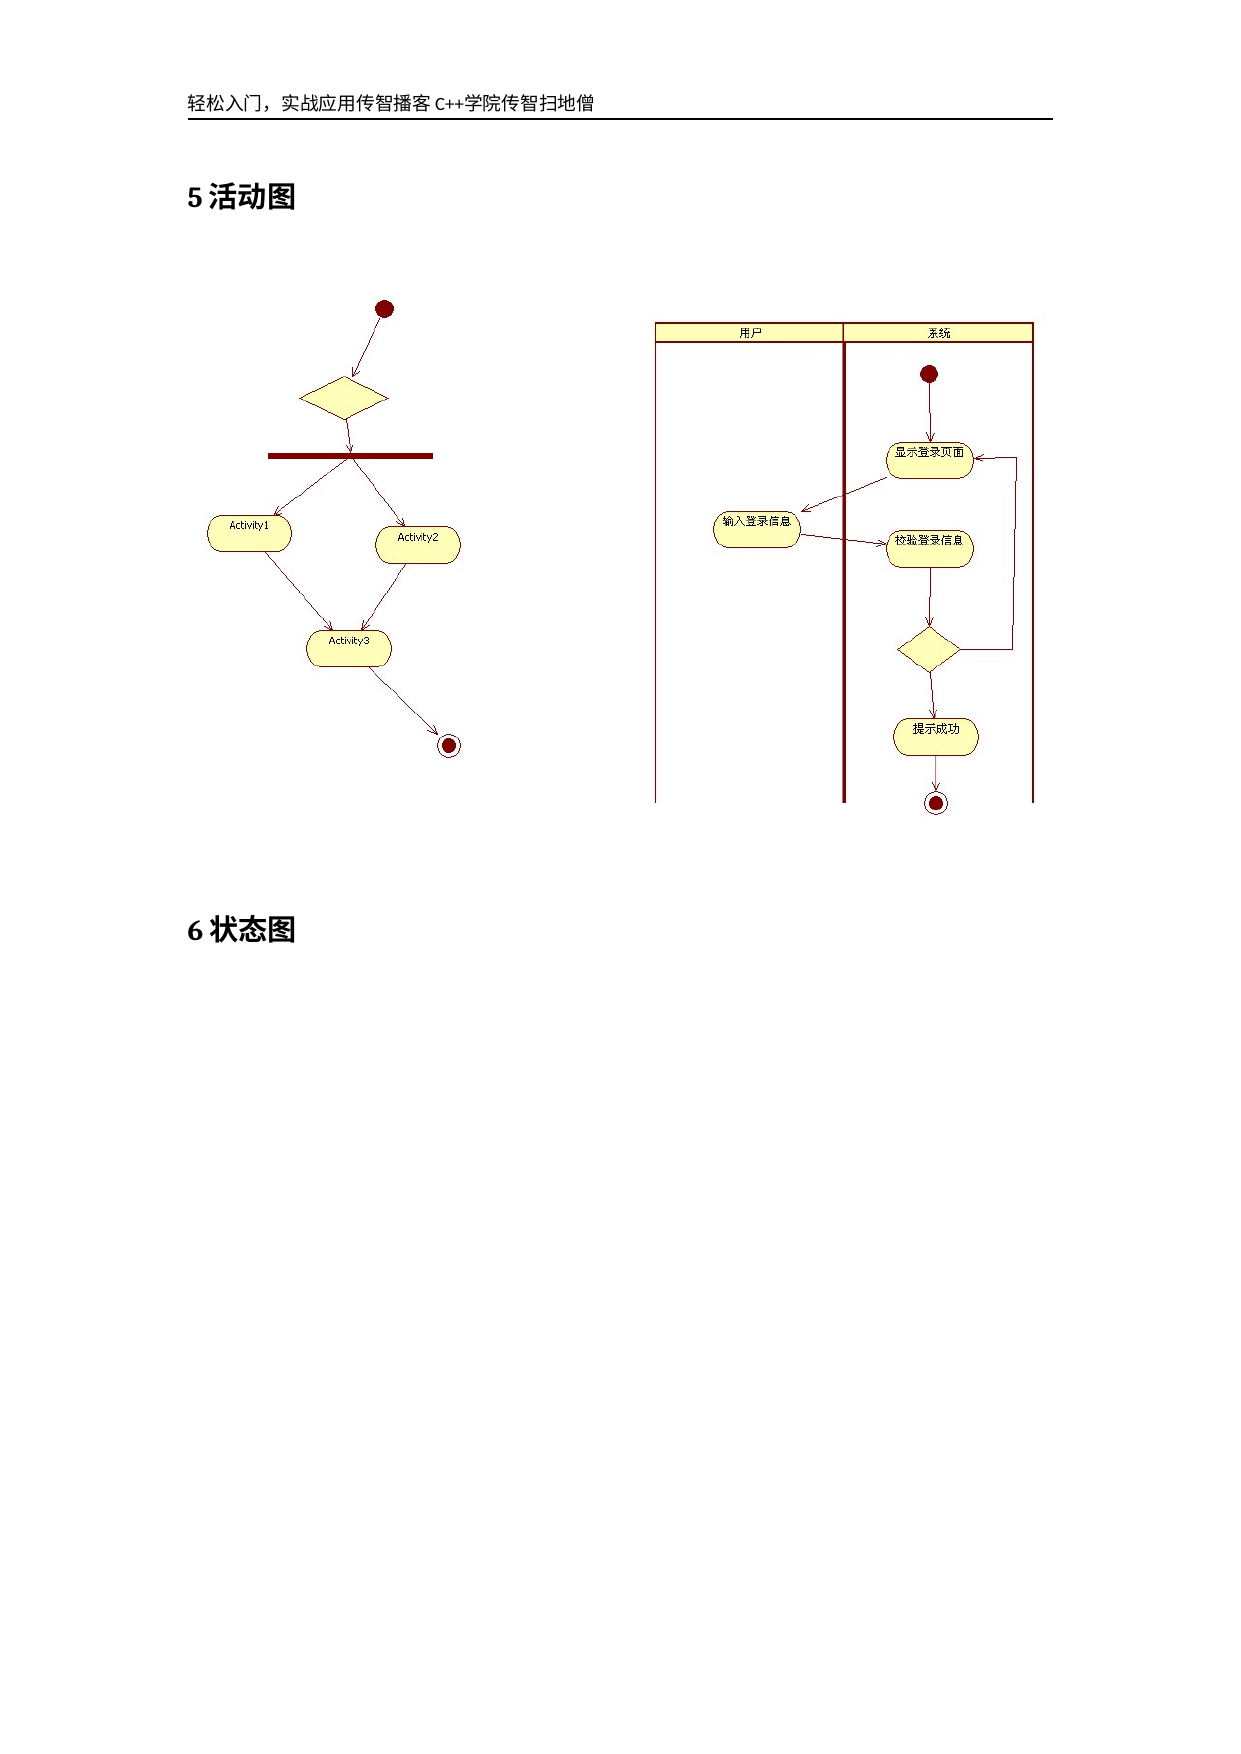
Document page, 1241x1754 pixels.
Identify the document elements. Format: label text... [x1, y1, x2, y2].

subtitle 6状态图 [187, 895, 1053, 960]
subtitle 5活动图 [187, 162, 1053, 227]
picture [187, 280, 1053, 834]
